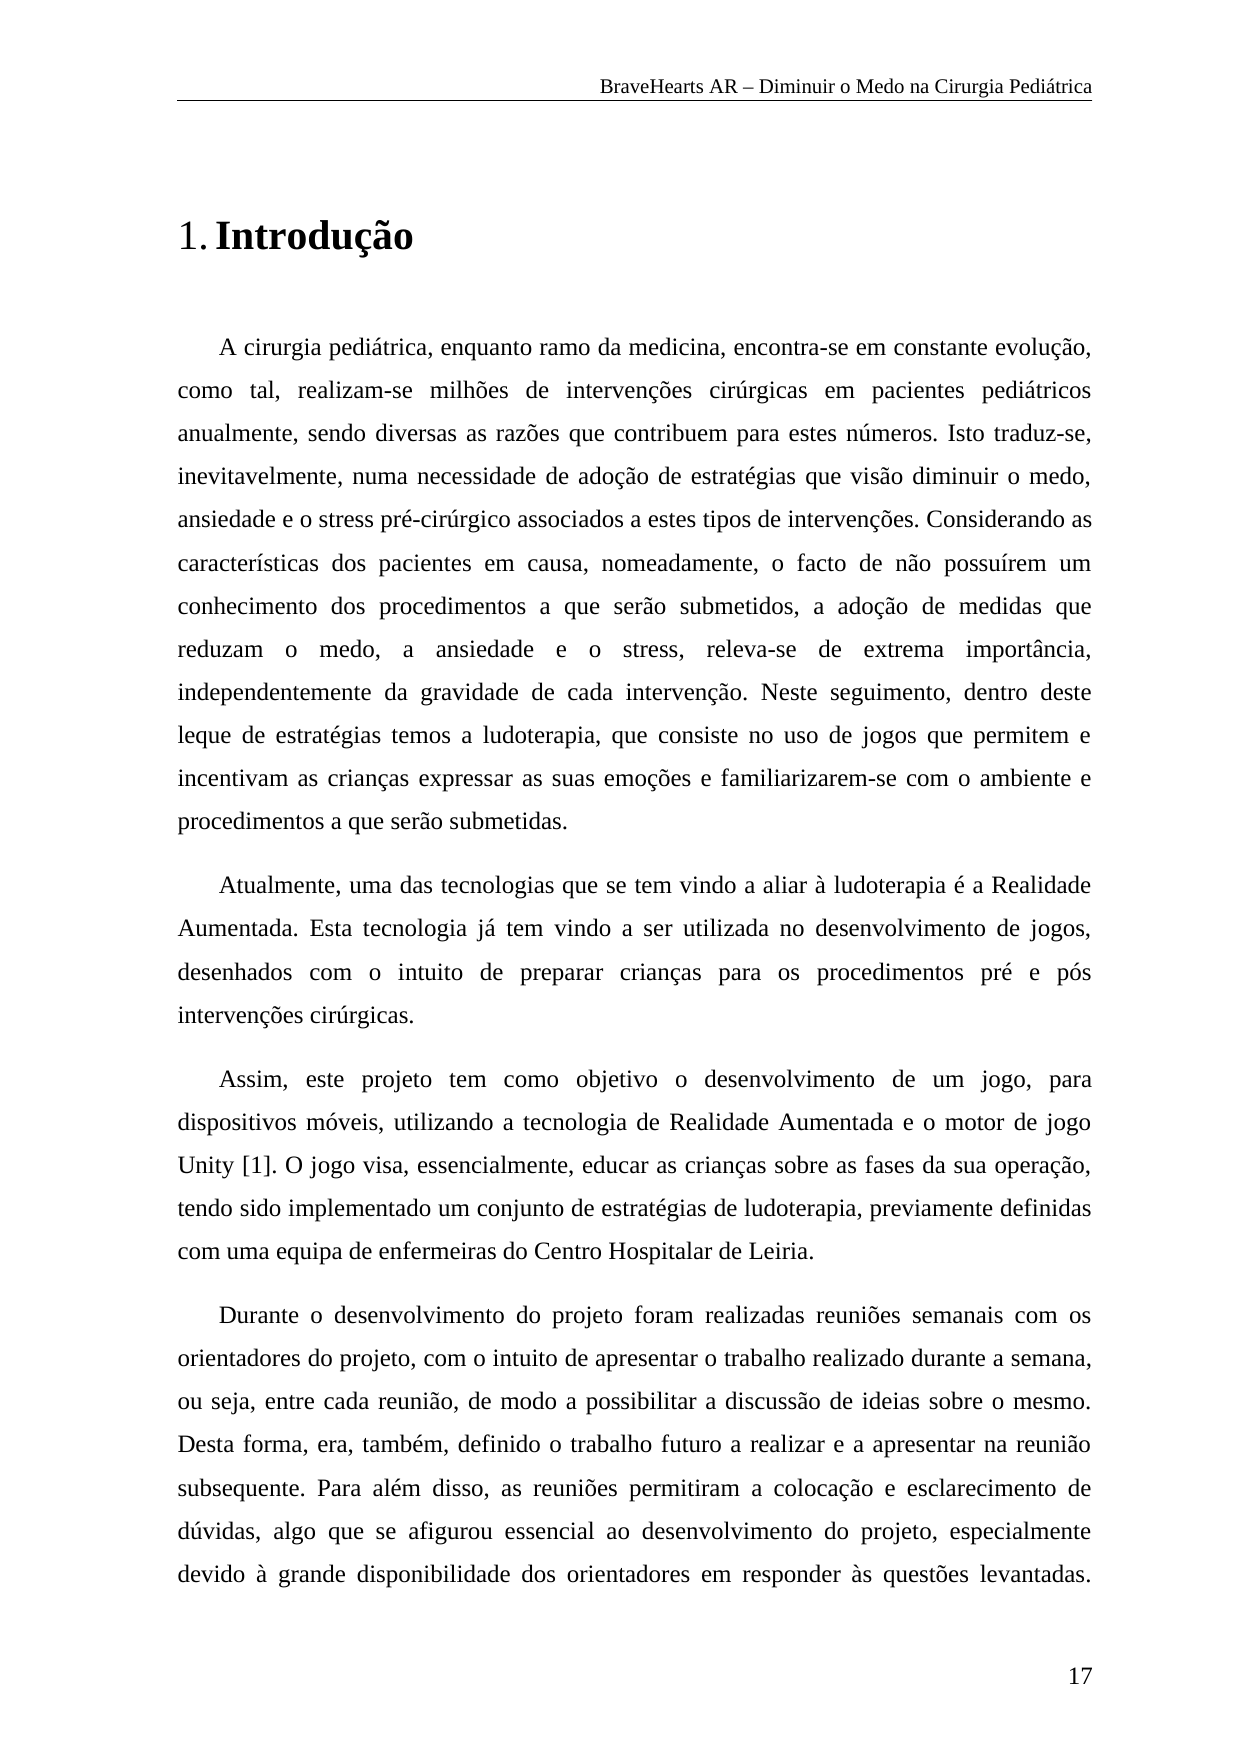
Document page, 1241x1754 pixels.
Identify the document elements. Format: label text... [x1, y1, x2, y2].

subtitle Introdução [177, 210, 1092, 258]
text Assim, este projeto tem como objetivo o desenvolvimento de um jogo, para dispositivos móveis, utilizando a tecnologia de Realidade Aumentada e o motor de jogo Unity [1]. O jogo visa, essencialmente, educar as crianças sobre as fases da sua operação, tendo sido implementado um conjunto de estratégias de ludoterapia, previamente definidas com uma equipa de enfermeiras do Centro Hospitalar de Leiria. [177, 1064, 1092, 1265]
text Atualmente, uma das tecnologias que se tem vindo a aliar à ludoterapia é a Realidade Aumentada. Esta tecnologia já tem vindo a ser utilizada no desenvolvimento de jogos, desenhados com o intuito de preparar crianças para os procedimentos pré e pós intervenções cirúrgicas. [177, 870, 1092, 1028]
text A cirurgia pediátrica, enquanto ramo da medicina, encontra-se em constante evolução, como tal, realizam-se milhões de intervenções cirúrgicas em pacientes pediátricos anualmente, sendo diversas as razões que contribuem para estes números. Isto traduz-se, inevitavelmente, numa necessidade de adoção de estratégias que visão diminuir o medo, ansiedade e o stress pré-cirúrgico associados a estes tipos de intervenções. Considerando as características dos pacientes em causa, nomeadamente, o facto de não possuírem um conhecimento dos procedimentos a que serão submetidos, a adoção de medidas que reduzam o medo, a ansiedade e o stress, releva-se de extrema importância, independentemente da gravidade de cada intervenção. Neste seguimento, dentro deste leque de estratégias temos a ludoterapia, que consiste no uso de jogos que permitem e incentivam as crianças expressar as suas emoções e familiarizarem-se com o ambiente e procedimentos a que serão submetidas. [177, 332, 1092, 835]
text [177, 1300, 1092, 1588]
